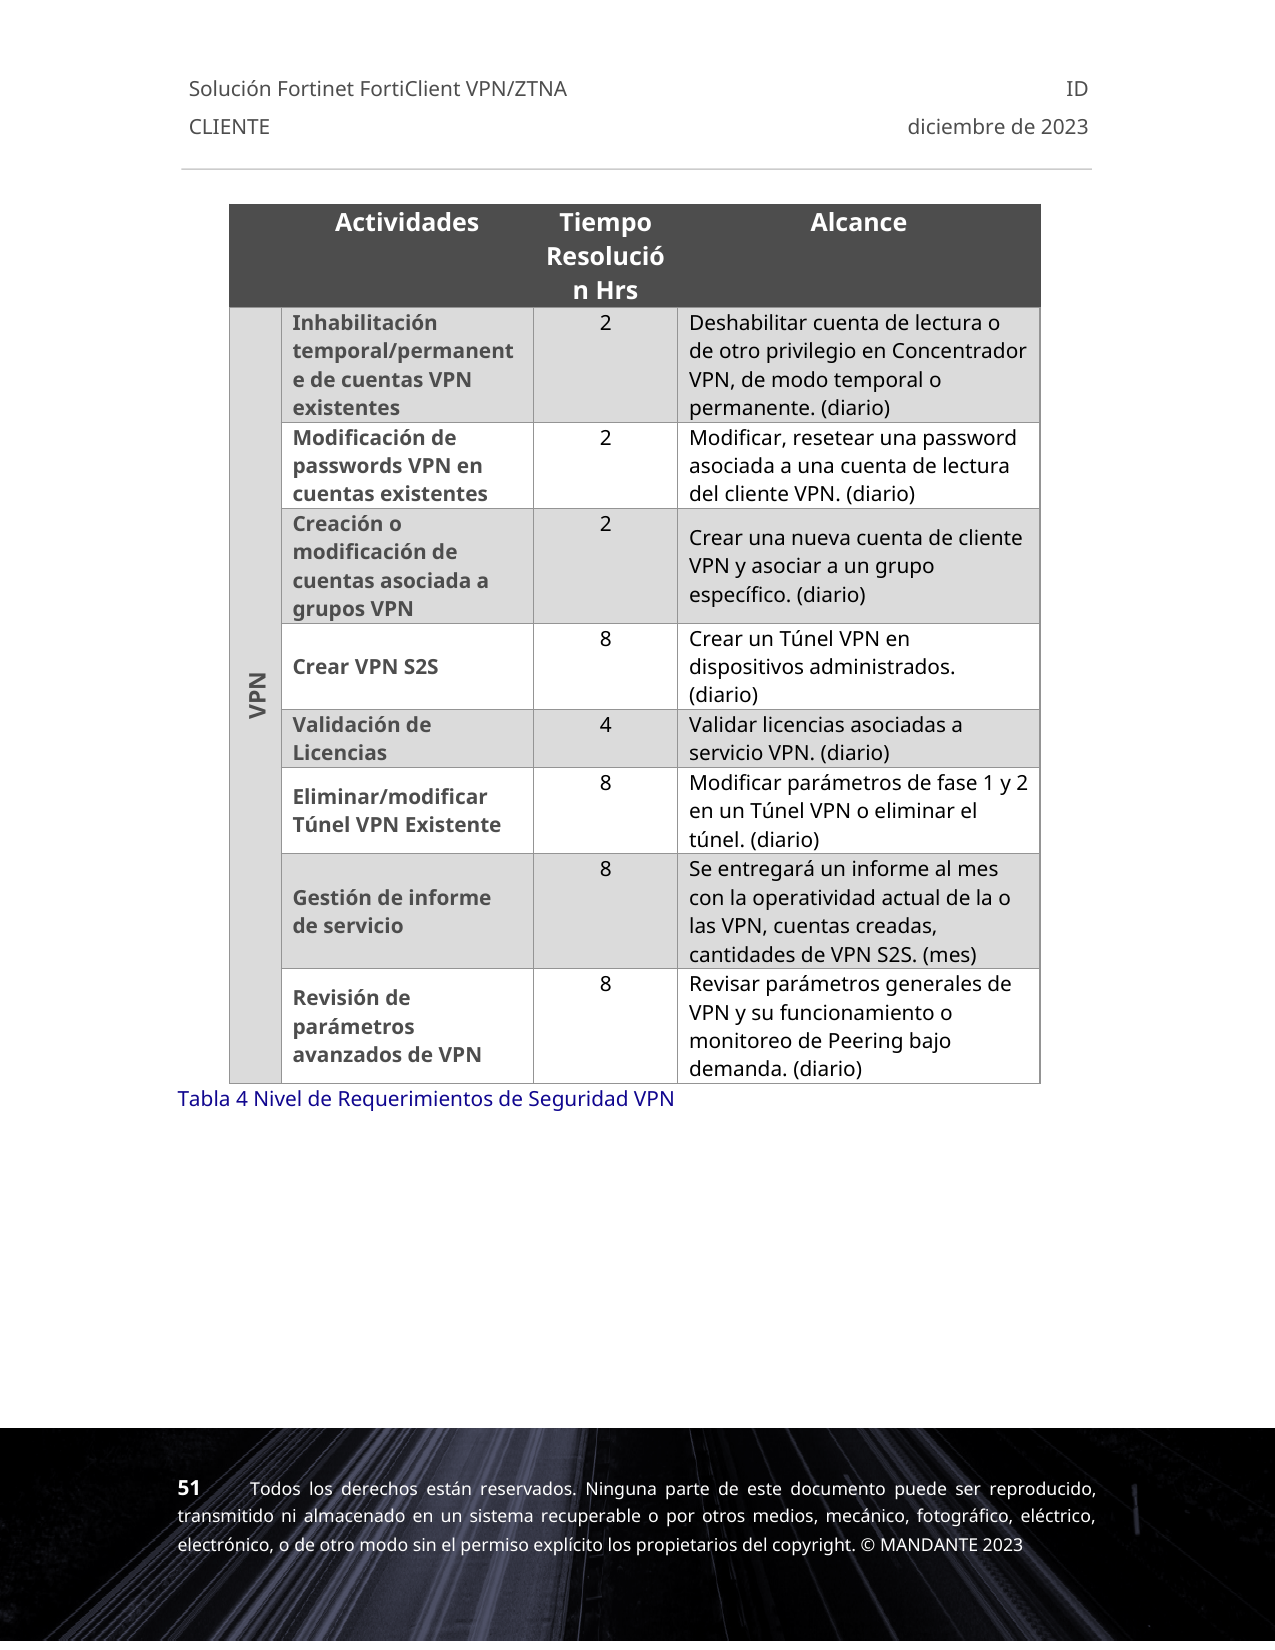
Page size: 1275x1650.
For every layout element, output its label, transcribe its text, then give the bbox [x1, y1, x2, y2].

table_cell 8 [534, 768, 677, 853]
text Tabla 4 Nivel de Requerimientos de Seguridad VPN [177, 1084, 1098, 1112]
table_cell Revisar parámetros generales de VPN y su funcionamiento o monitoreo de Peering bajo demanda. (diario) [678, 969, 1039, 1083]
table_cell Modificar parámetros de fase 1 y 2 en un Túnel VPN o eliminar el túnel. (diario) [678, 768, 1039, 853]
table_cell Modificar, resetear una password asociada a una cuenta de lectura del cliente VPN. (diario) [678, 423, 1039, 508]
table_cell 8 [534, 854, 677, 968]
table_cell 2 [534, 423, 677, 508]
table_cell 8 [534, 969, 677, 1083]
table_cell Creación o modificación de cuentas asociada a grupos VPN [282, 509, 533, 623]
table_header Actividades [282, 205, 533, 307]
table_cell 2 [534, 509, 677, 623]
table_cell 8 [534, 624, 677, 709]
table_cell VPN [230, 308, 281, 1083]
table_cell Crear una nueva cuenta de cliente VPN y asociar a un grupo específico. (diario) [678, 509, 1039, 623]
table_cell Modificación de passwords VPN en cuentas existentes [282, 423, 533, 508]
table_header Alcance [678, 205, 1039, 307]
table_cell Crear VPN S2S [282, 624, 533, 709]
table_cell Inhabilitación temporal/permanente de cuentas VPN existentes [282, 308, 533, 422]
table_header [230, 205, 281, 307]
table_cell Revisión de parámetros avanzados de VPN [282, 969, 533, 1083]
table_cell 2 [534, 308, 677, 422]
table_cell Se entregará un informe al mes con la operatividad actual de la o las VPN, cuentas creadas, cantidades de VPN S2S. (mes) [678, 854, 1039, 968]
table_cell Eliminar/modificar Túnel VPN Existente [282, 768, 533, 853]
table_cell Validación de Licencias [282, 710, 533, 767]
table_cell Gestión de informe de servicio [282, 854, 533, 968]
table_header Tiempo Resolución Hrs [534, 205, 677, 307]
table_cell 4 [534, 710, 677, 767]
table_cell Crear un Túnel VPN en dispositivos administrados. (diario) [678, 624, 1039, 709]
table_cell Deshabilitar cuenta de lectura o de otro privilegio en Concentrador VPN, de modo temporal o permanente. (diario) [678, 308, 1039, 422]
table_cell Validar licencias asociadas a servicio VPN. (diario) [678, 710, 1039, 767]
